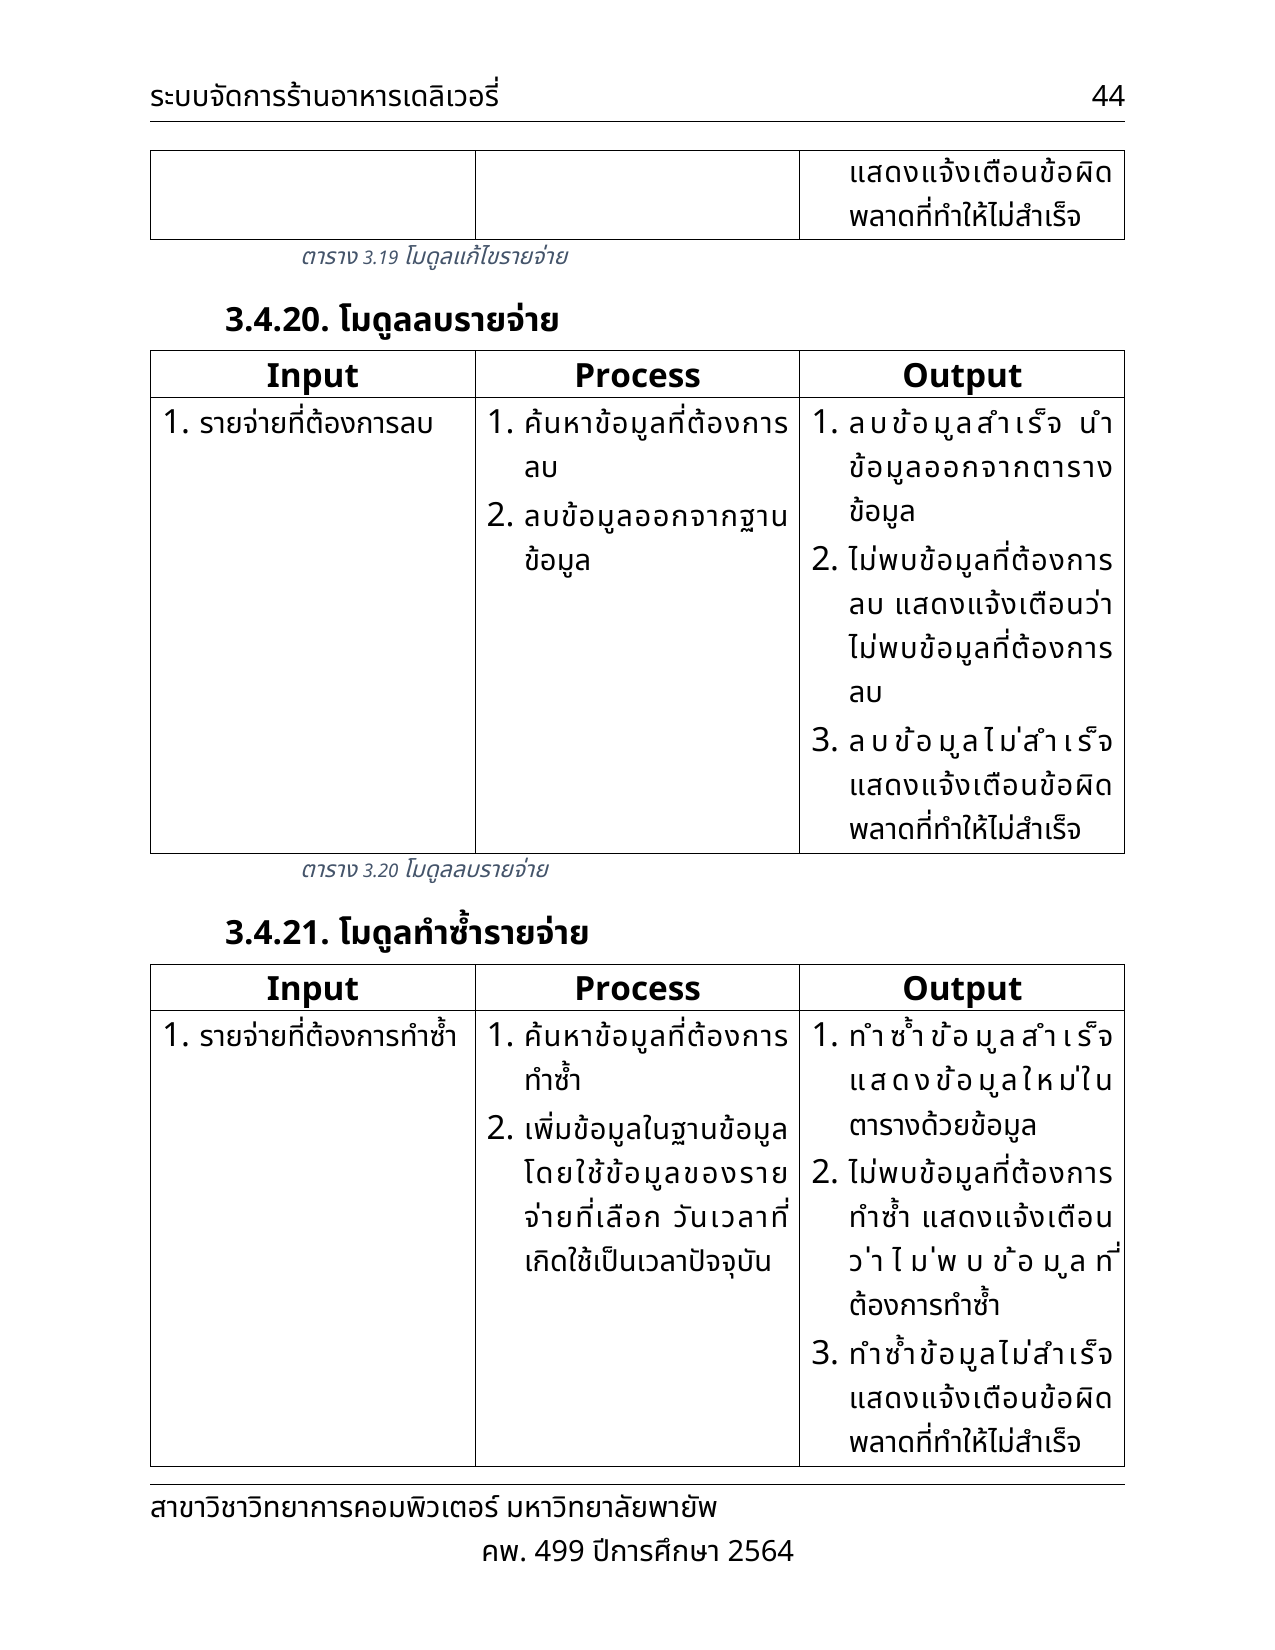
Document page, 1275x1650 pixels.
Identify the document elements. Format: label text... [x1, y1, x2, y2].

table_cell รายจ่ายที่ต้องการทำซ้ำ [151, 1011, 475, 1466]
table_cell รายจ่ายที่ต้องการลบ [151, 398, 475, 852]
table_cell ค้นหาข้อมูลที่ต้องการทำซ้ำ เพิ่มข้อมูลในฐานข้อมูลโดยใช้ข้อมูลของรายจ่ายที่เลือก วันเวลาที่เกิดใช้เป็นเวลาปัจจุบัน [476, 1011, 799, 1466]
table_header Output [800, 351, 1124, 397]
text ตาราง 3.19 โมดูลแก้ไขรายจ่าย [150, 240, 1125, 275]
subtitle โมดูลลบรายจ่าย [150, 296, 1125, 346]
table_header Input [151, 351, 475, 397]
table_cell ลบข้อมูลสำเร็จ นำข้อมูลออกจากตารางข้อมูล ไม่พบข้อมูลที่ต้องการลบ แสดงแจ้งเตือนว่าไม่พบข้อมูลที่ต้องการลบ ลบข้อมูลไม่สำเร็จ แสดงแจ้งเตือนข้อผิดพลาดที่ทำให้ไม่สำเร็จ [800, 398, 1124, 852]
table_header Input [151, 965, 475, 1010]
subtitle โมดูลทำซ้ำรายจ่าย [150, 909, 1125, 960]
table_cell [151, 151, 475, 239]
table_header Process [476, 351, 799, 397]
table_cell ค้นหาข้อมูลที่ต้องการลบ ลบข้อมูลออกจากฐานข้อมูล [476, 398, 799, 852]
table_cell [476, 151, 799, 239]
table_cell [800, 151, 1124, 239]
table_header Output [800, 965, 1124, 1010]
text ตาราง 3.20 โมดูลลบรายจ่าย [150, 854, 1125, 888]
table_cell ทำซ้ำข้อมูลสำเร็จ แสดงข้อมูลใหม่ในตารางด้วยข้อมูล ไม่พบข้อมูลที่ต้องการทำซ้ำ แสดงแจ้งเตือนว่าไม่พบข้อมูลที่ต้องการทำซ้ำ ทำซ้ำข้อมูลไม่สำเร็จ แสดงแจ้งเตือนข้อผิดพลาดที่ทำให้ไม่สำเร็จ [800, 1011, 1124, 1466]
table_header Process [476, 965, 799, 1010]
